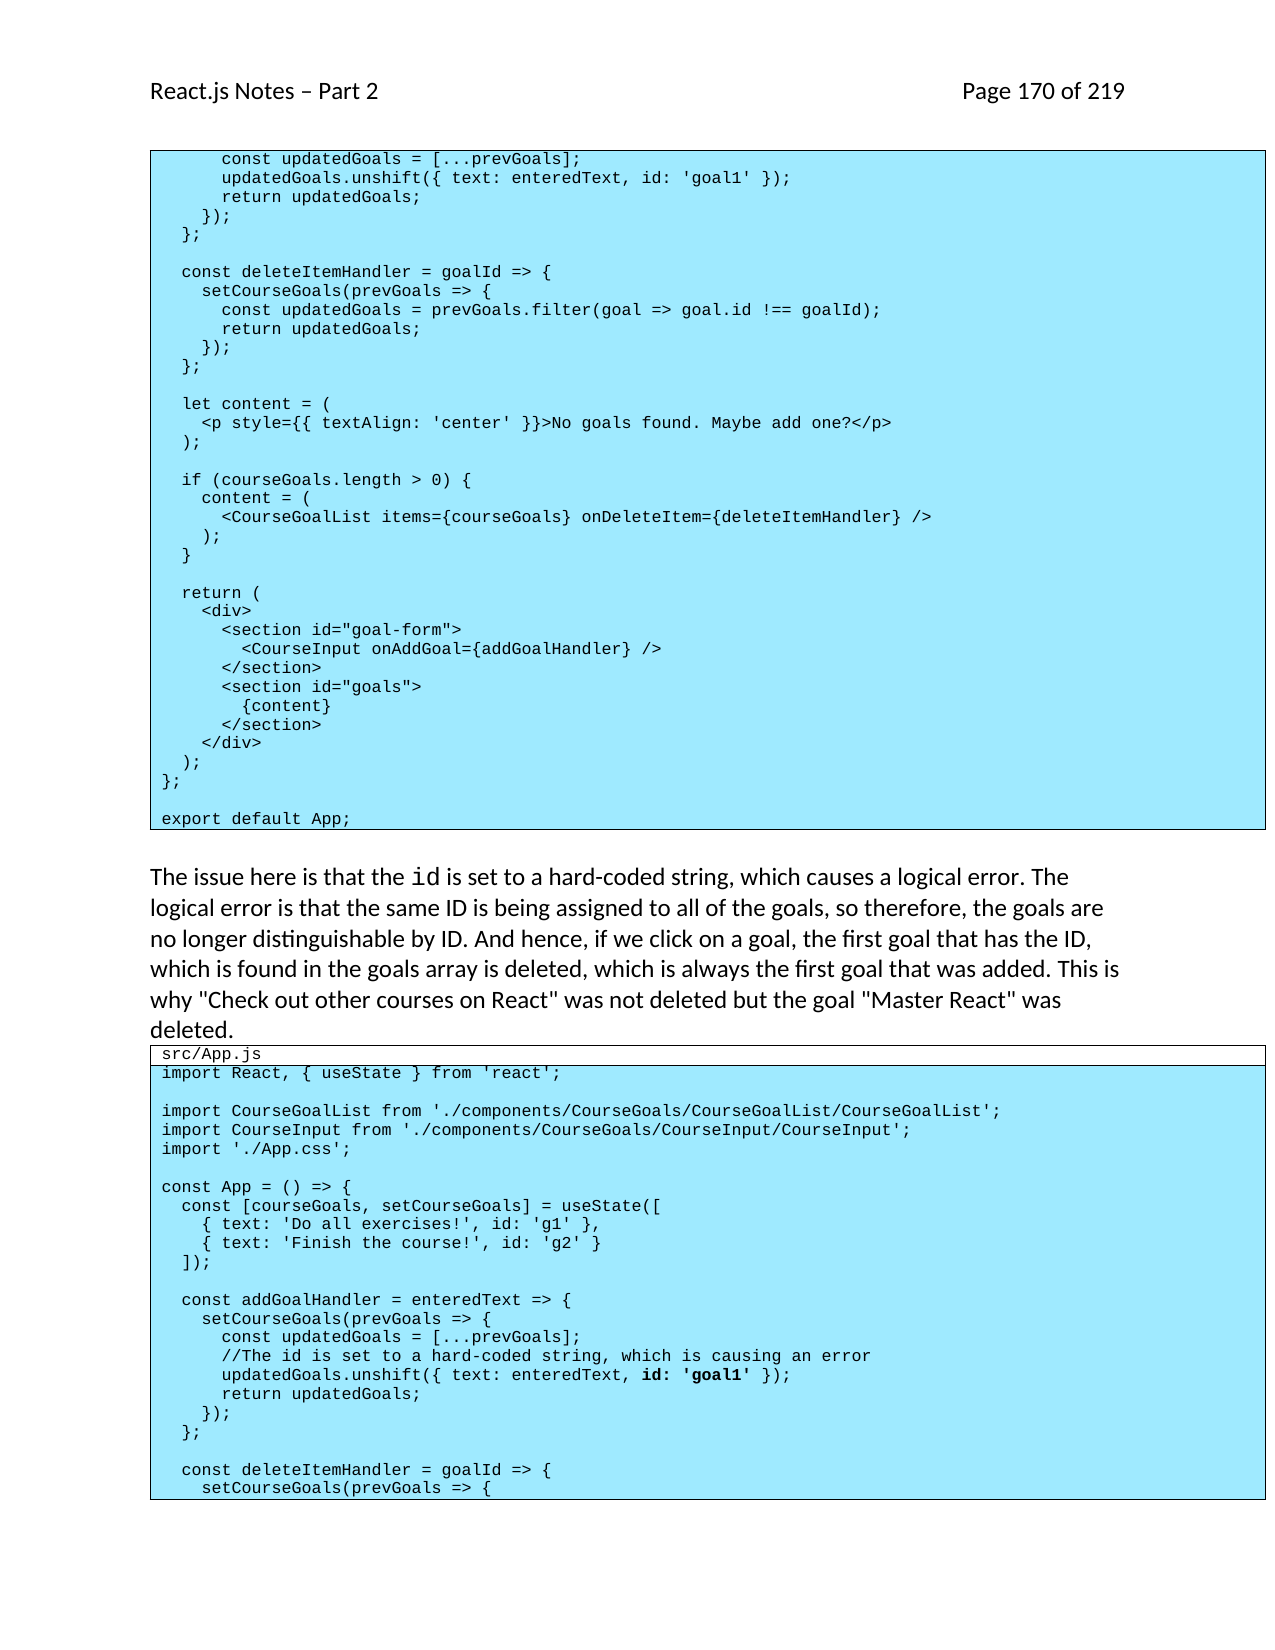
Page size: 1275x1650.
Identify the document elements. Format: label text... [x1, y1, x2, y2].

text The issue here is that the id is set to a hard-coded string, which causes a logical error. The logical error is that the same ID is being assigned to all of the goals, so therefore, the goals are no longer distinguishable by ID. And hence, if we click on a goal, the first goal that has the ID, which is found in the goals array is deleted, which is always the first goal that was added. This is why "Check out other courses on React" was not deleted but the goal "Master React" was deleted. [150, 861, 1125, 1045]
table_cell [151, 1066, 1265, 1499]
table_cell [151, 151, 1265, 829]
table_header src/App.js [151, 1046, 1265, 1064]
